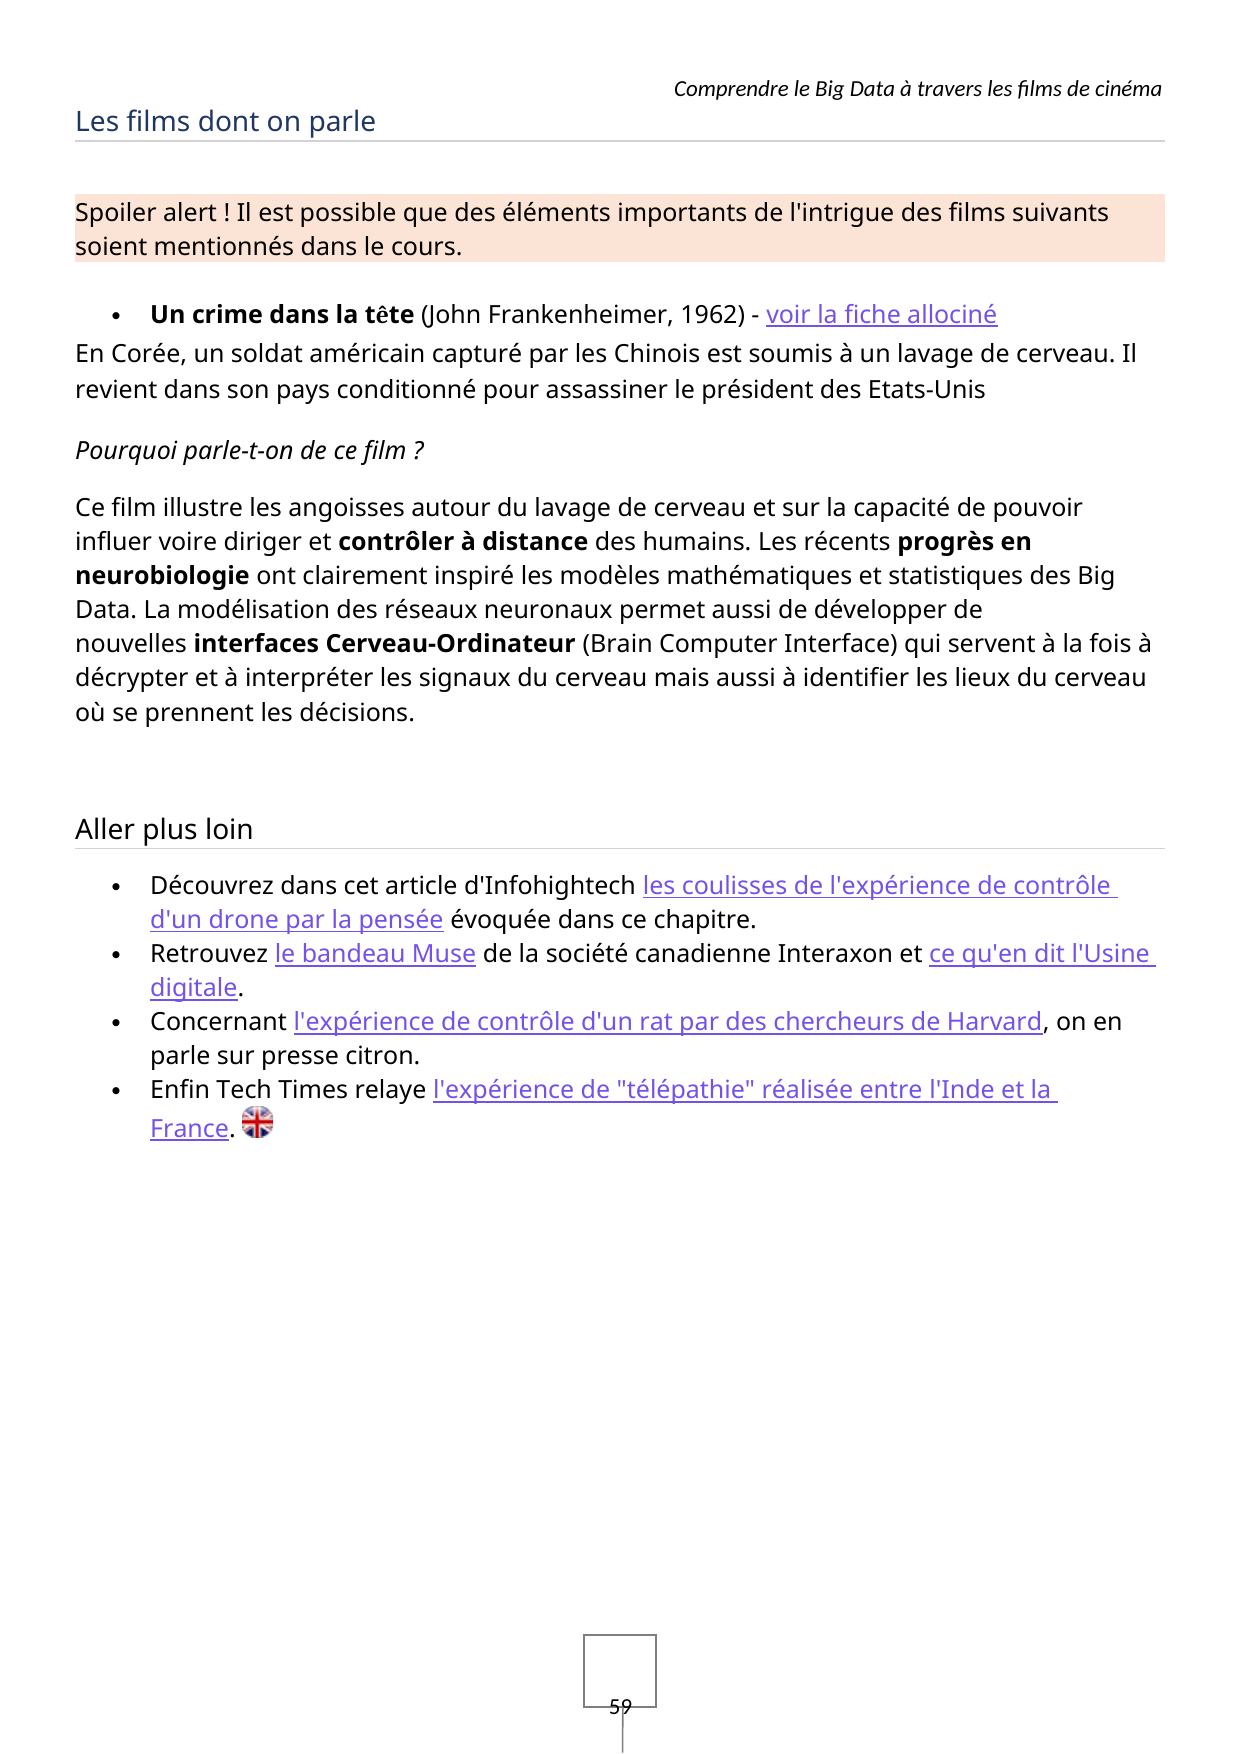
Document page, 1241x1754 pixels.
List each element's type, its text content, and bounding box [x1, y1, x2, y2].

text En Corée, un soldat américain capturé par les Chinois est soumis à un lavage de cerveau. Il revient dans son pays conditionné pour assassiner le président des Etats-Unis [75, 335, 1165, 406]
subtitle Aller plus loin [75, 809, 1165, 848]
subtitle Les films dont on parle [75, 102, 1165, 140]
text Ce film illustre les angoisses autour du lavage de cerveau et sur la capacité de pouvoir influer voire diriger et contrôler à distance des humains. Les récents progrès en neurobiologie ont clairement inspiré les modèles mathématiques et statistiques des Big Data. La modélisation des réseaux neuronaux permet aussi de développer de nouvelles interfaces Cerveau-Ordinateur (Brain Computer Interface) qui servent à la fois à décrypter et à interpréter les signaux du cerveau mais aussi à identifier les lieux du cerveau où se prennent les décisions. [75, 490, 1165, 728]
list ﻿Un crime dans la tête (John Frankenheimer, 1962) - voir la fiche allociné [112, 297, 1165, 331]
text Spoiler alert ! Il est possible que des éléments importants de l'intrigue des films suivants soient mentionnés dans le cours. [75, 194, 1165, 262]
text Pourquoi parle-t-on de ce film ? [75, 432, 1165, 466]
list Concernant l'expérience de contrôle d'un rat par des chercheurs de Harvard, on en parle sur presse citron. [112, 1004, 1165, 1072]
list Découvrez dans cet article d'Infohightech les coulisses de l'expérience de contrôle d'un drone par la pensée évoquée dans ce chapitre. [112, 868, 1165, 936]
picture [242, 1106, 274, 1138]
list Enfin Tech Times relaye l'expérience de "télépathie" réalisée entre l'Inde et la France. [112, 1072, 1165, 1145]
list Retrouvez le bandeau Muse de la société canadienne Interaxon et ce qu'en dit l'Usine digitale. [112, 936, 1165, 1004]
